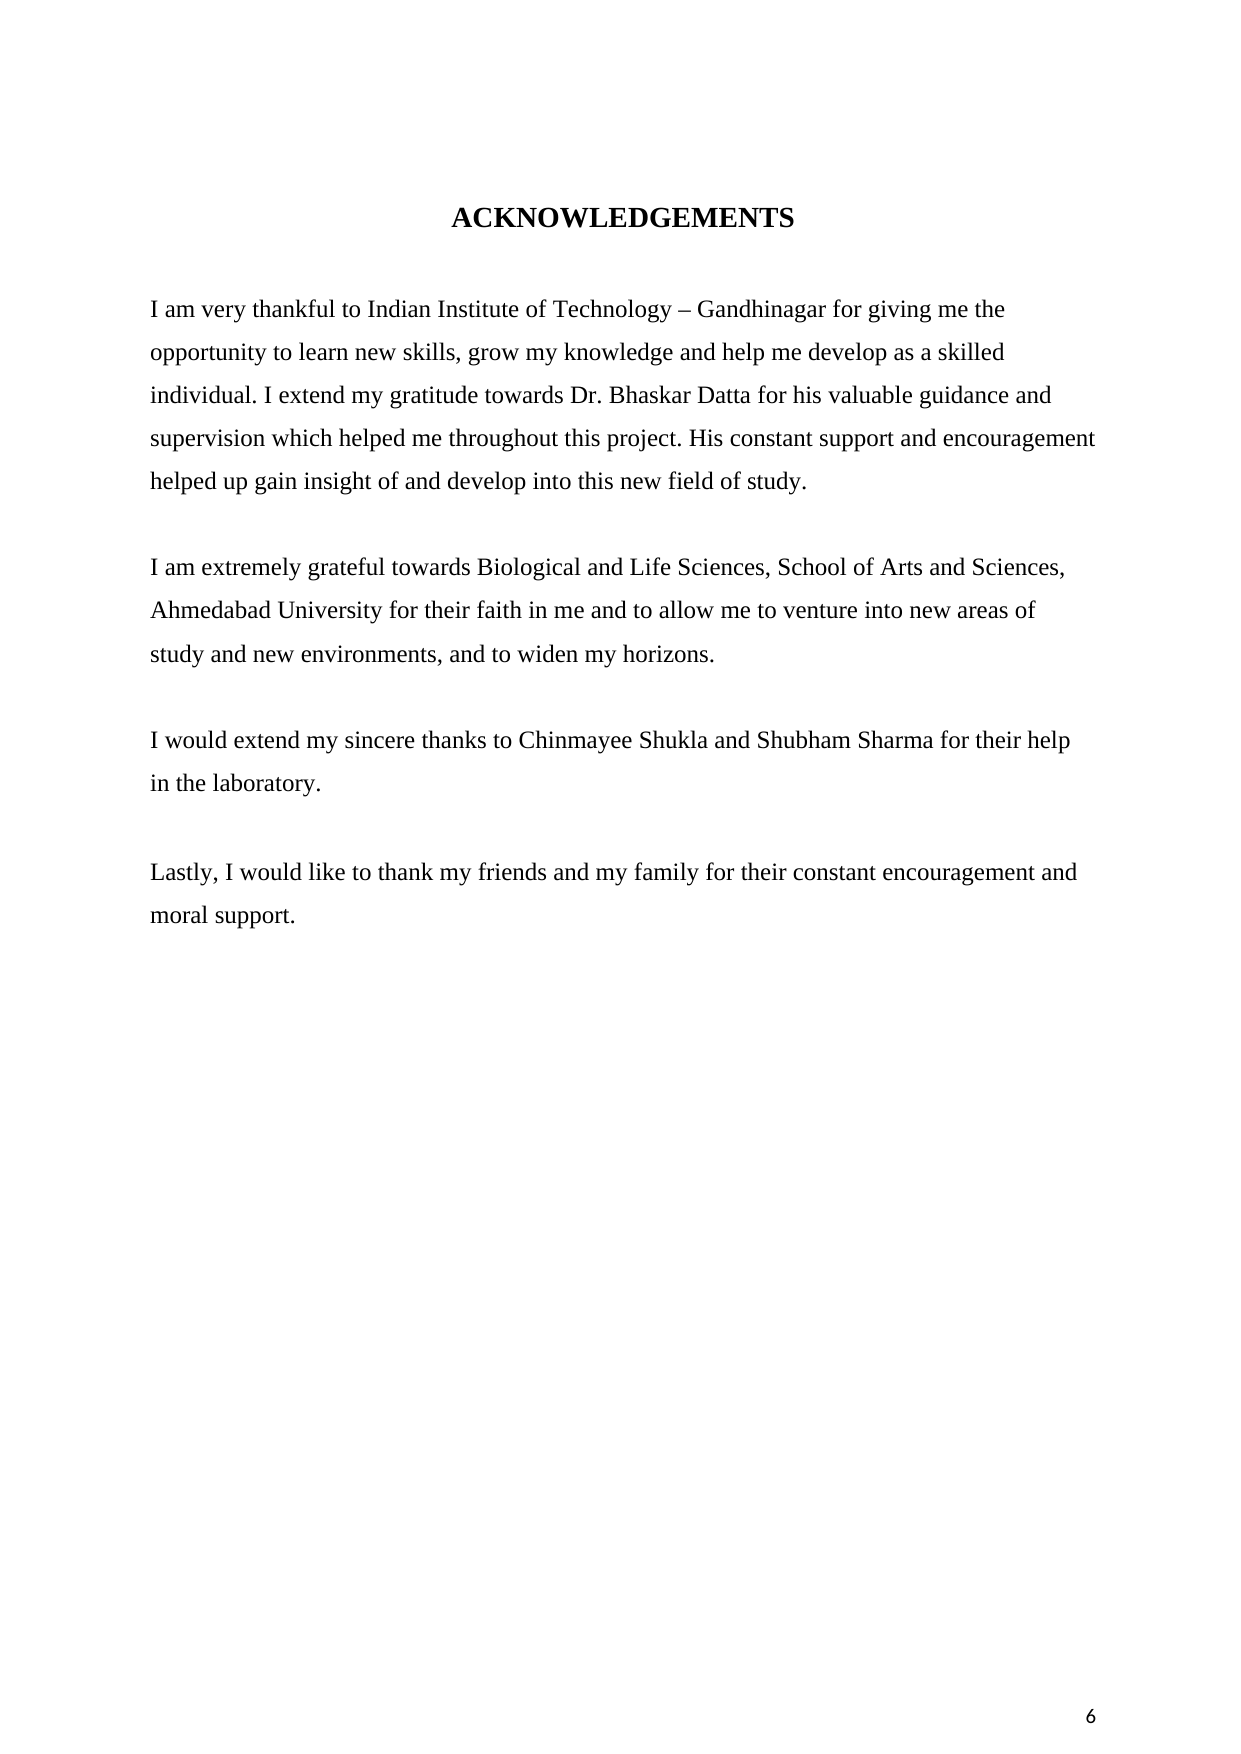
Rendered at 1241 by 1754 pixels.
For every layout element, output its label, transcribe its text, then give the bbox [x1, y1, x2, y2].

text I am extremely grateful towards Biological and Life Sciences, School of Arts and Sciences, Ahmedabad University for their faith in me and to allow me to venture into new areas of study and new environments, and to widen my horizons. [150, 552, 1096, 667]
text I would extend my sincere thanks to Chinmayee Shukla and Shubham Sharma for their help in the laboratory. [150, 725, 1096, 797]
text I am very thankful to Indian Institute of Technology – Gandhinagar for giving me the opportunity to learn new skills, grow my knowledge and help me develop as a skilled individual. I extend my gratitude towards Dr. Bhaskar Datta for his valuable guidance and supervision which helped me throughout this project. His constant support and encouragement helped up gain insight of and develop into this new field of study. [150, 294, 1096, 495]
text Lastly, I would like to thank my friends and my family for their constant encouragement and moral support. [150, 857, 1096, 929]
text ACKNOWLEDGEMENTS [150, 200, 1096, 234]
